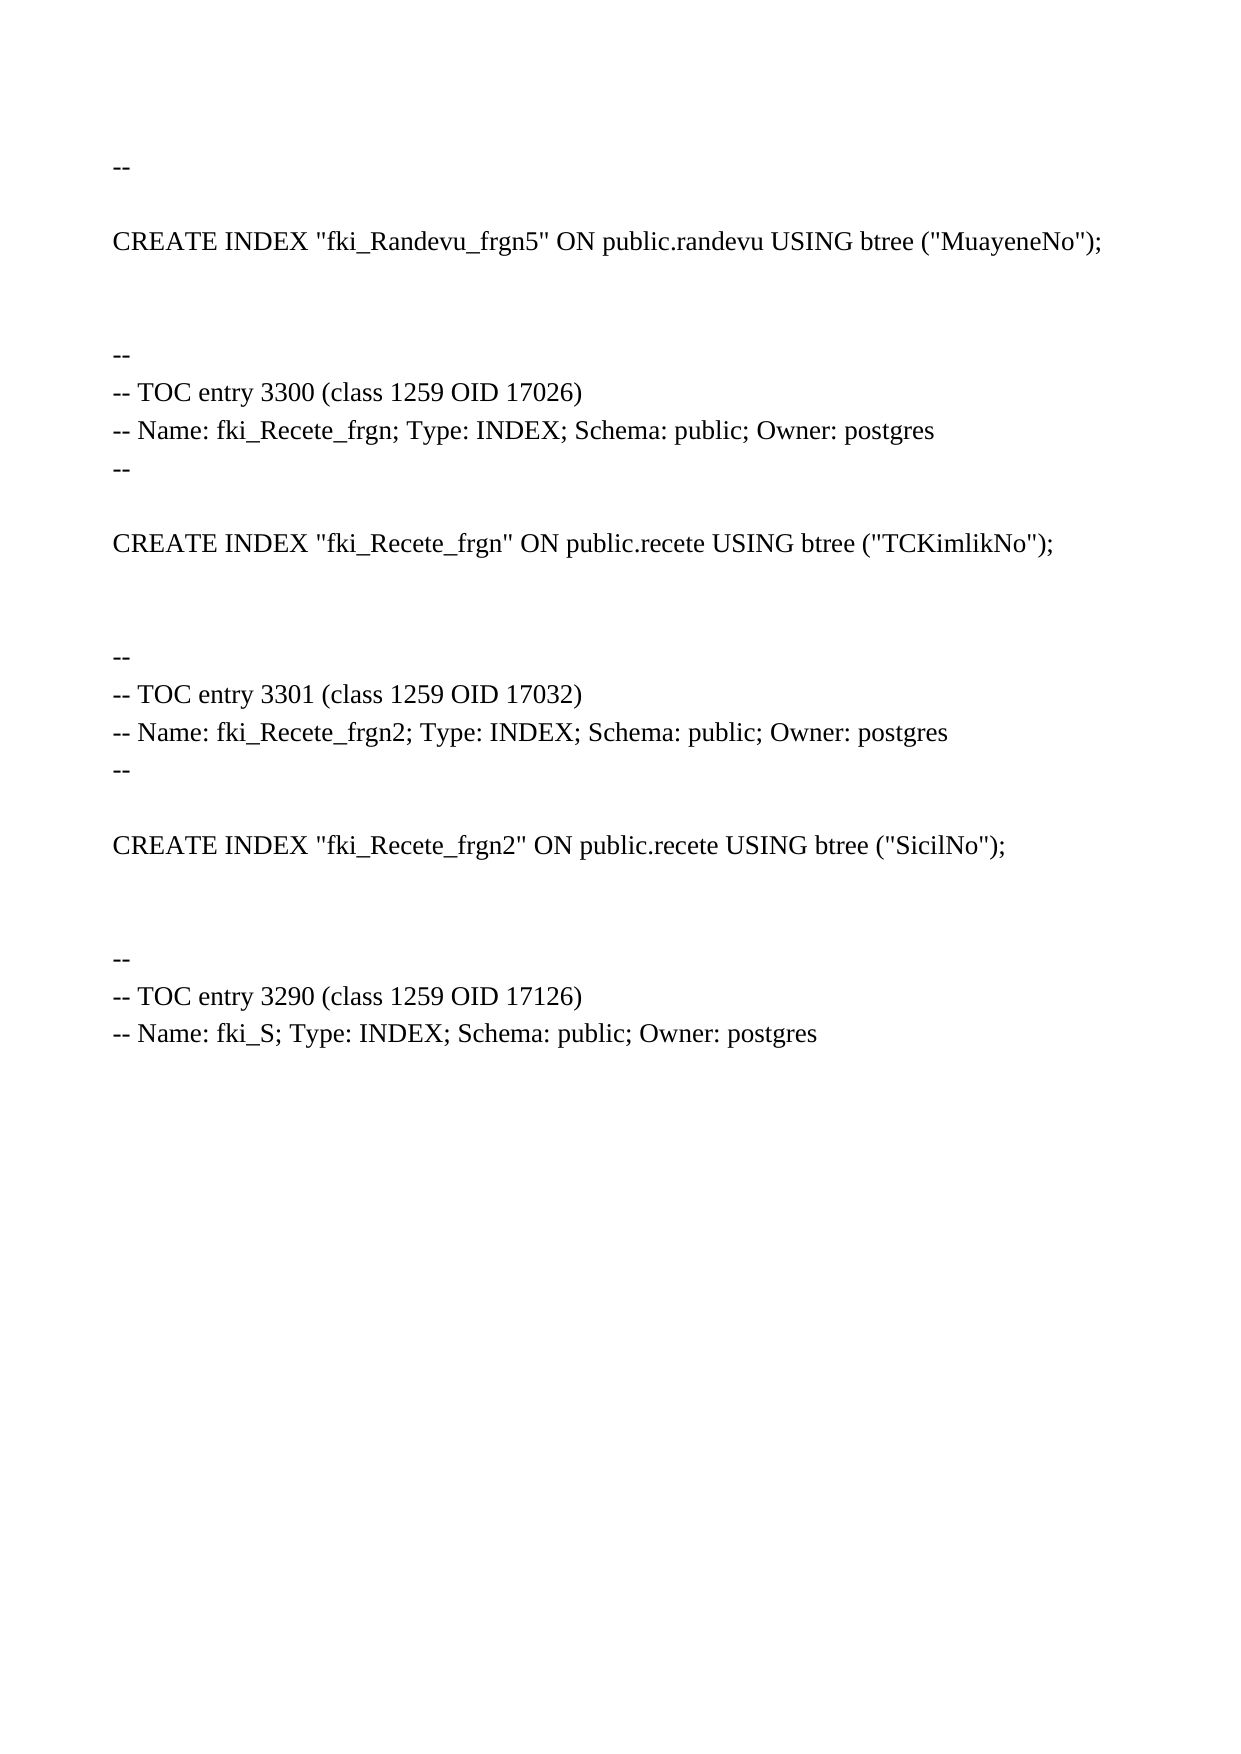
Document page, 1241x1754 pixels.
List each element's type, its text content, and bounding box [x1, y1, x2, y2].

text CREATE INDEX "fki_Recete_frgn" ON public.recete USING btree ("TCKimlikNo"); [112, 527, 1128, 558]
text -- Name: fki_Recete_frgn; Type: INDEX; Schema: public; Owner: postgres [112, 414, 1128, 445]
text -- [112, 338, 1128, 370]
text -- Name: fki_Recete_frgn2; Type: INDEX; Schema: public; Owner: postgres [112, 716, 1128, 747]
text -- Name: fki_S; Type: INDEX; Schema: public; Owner: postgres [112, 1017, 1128, 1048]
text -- [112, 452, 1128, 483]
text CREATE INDEX "fki_Recete_frgn2" ON public.recete USING btree ("SicilNo"); [112, 829, 1128, 860]
text -- TOC entry 3290 (class 1259 OID 17126) [112, 979, 1128, 1011]
text -- [112, 753, 1128, 784]
text -- [112, 640, 1128, 671]
text -- TOC entry 3300 (class 1259 OID 17026) [112, 376, 1128, 407]
text -- [112, 150, 1128, 181]
text -- [112, 942, 1128, 973]
text -- TOC entry 3301 (class 1259 OID 17032) [112, 678, 1128, 709]
text CREATE INDEX "fki_Randevu_frgn5" ON public.randevu USING btree ("MuayeneNo"); [112, 225, 1128, 257]
